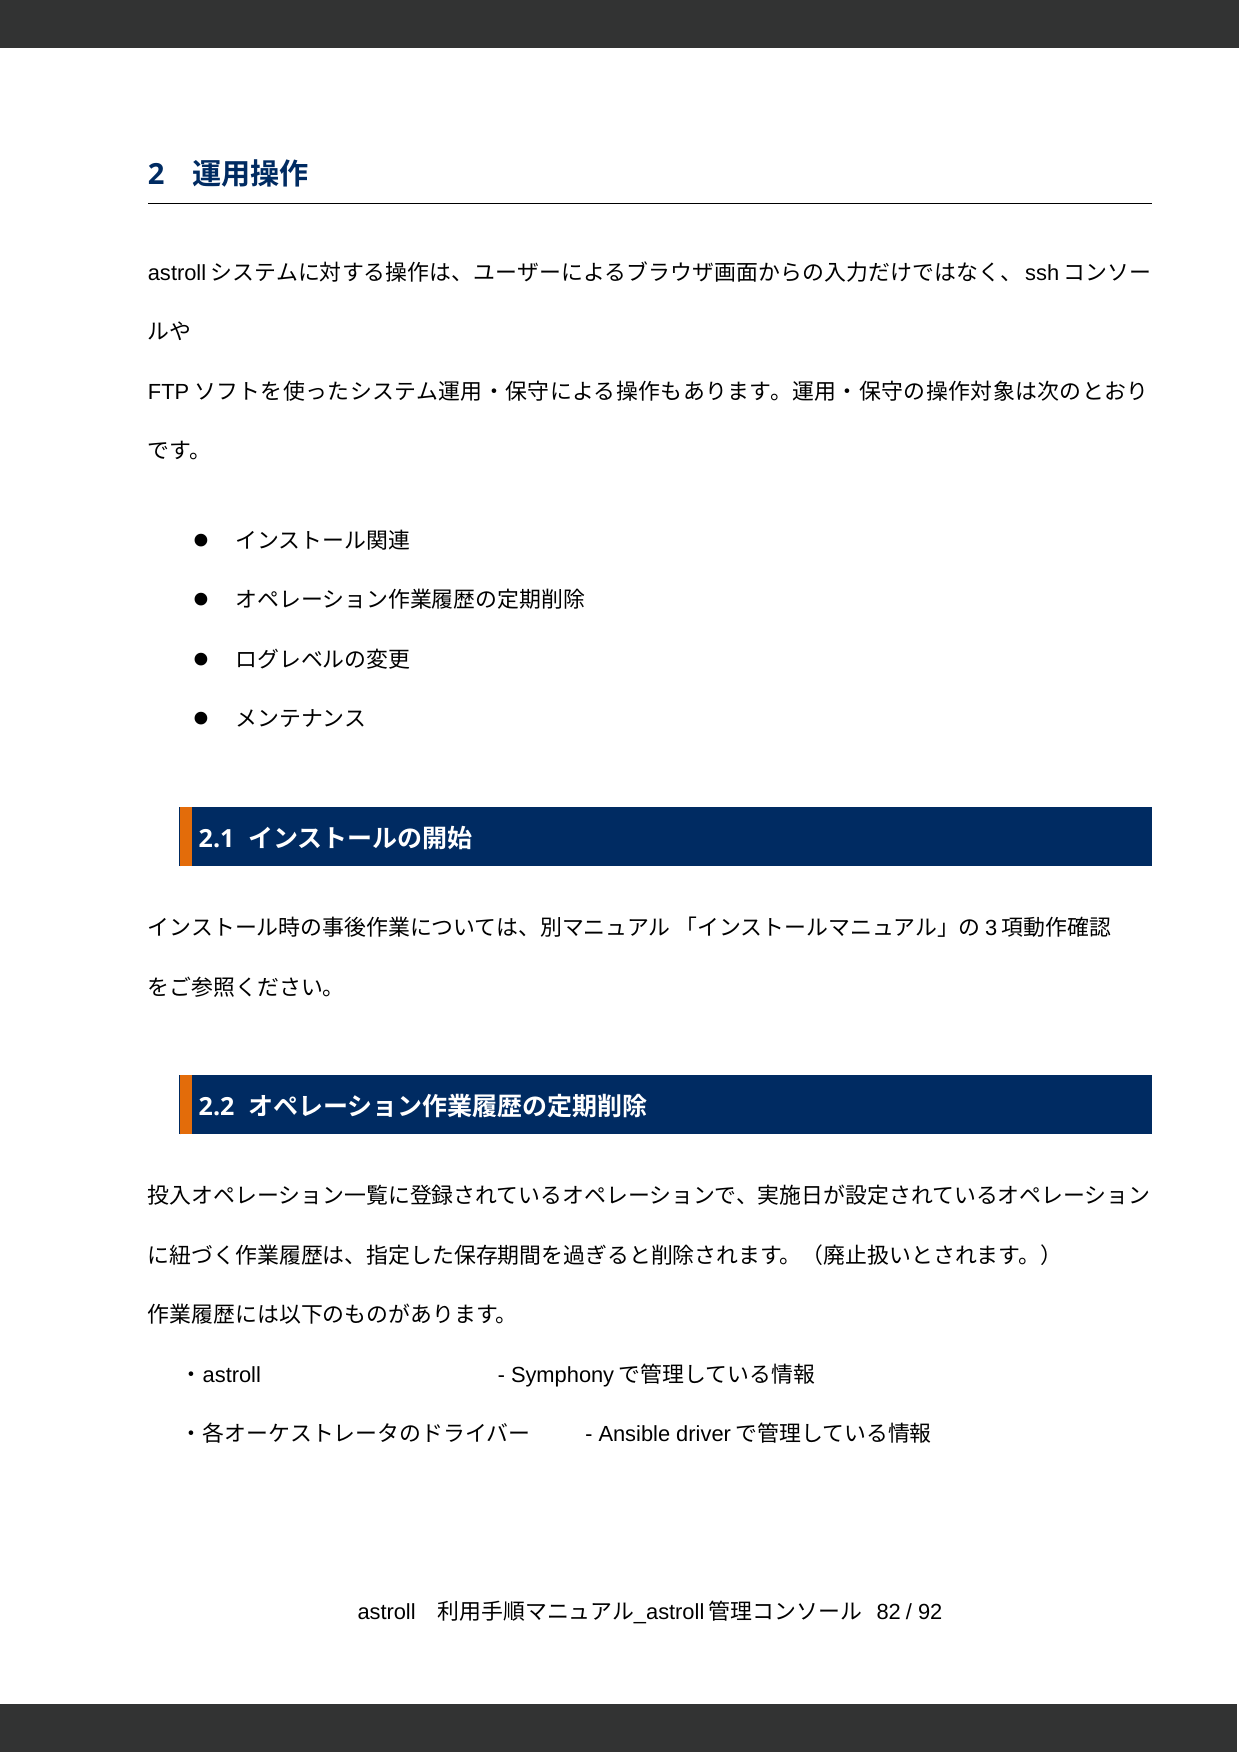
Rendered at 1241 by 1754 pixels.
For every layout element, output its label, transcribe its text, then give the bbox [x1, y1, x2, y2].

list メンテナンス [177, 687, 1152, 747]
text 作業履歴には以下のものがあります。 [148, 1283, 1152, 1343]
subtitle インストールの開始 [192, 807, 1152, 866]
text FTPソフトを使ったシステム運用・保守による操作もあります。運用・保守の操作対象は次のとおりです。 [148, 360, 1152, 479]
picture [0, 0, 1239, 48]
text ・各オーケストレータのドライバー ‐ Ansible driverで管理している情報 [148, 1402, 1152, 1462]
list インストール関連 [177, 509, 1152, 568]
picture [0, 1704, 1237, 1752]
subtitle 運用操作 [148, 142, 1152, 203]
text ・astroll ‐ Symphonyで管理している情報 [148, 1343, 1152, 1402]
text インストール時の事後作業については、別マニュアル 「インストールマニュアル」の3項動作確認 [148, 896, 1152, 956]
subtitle オペレーション作業履歴の定期削除 [192, 1075, 1152, 1134]
text astrollシステムに対する操作は、ユーザーによるブラウザ画面からの入力だけではなく、sshコンソールや [148, 241, 1152, 360]
list オペレーション作業履歴の定期削除 [177, 568, 1152, 628]
list ログレベルの変更 [177, 628, 1152, 687]
text をご参照ください。 [148, 956, 1152, 1015]
text 投入オペレーション一覧に登録されているオペレーションで、実施日が設定されているオペレーションに紐づく作業履歴は、指定した保存期間を過ぎると削除されます。（廃止扱いとされます。） [148, 1164, 1152, 1283]
